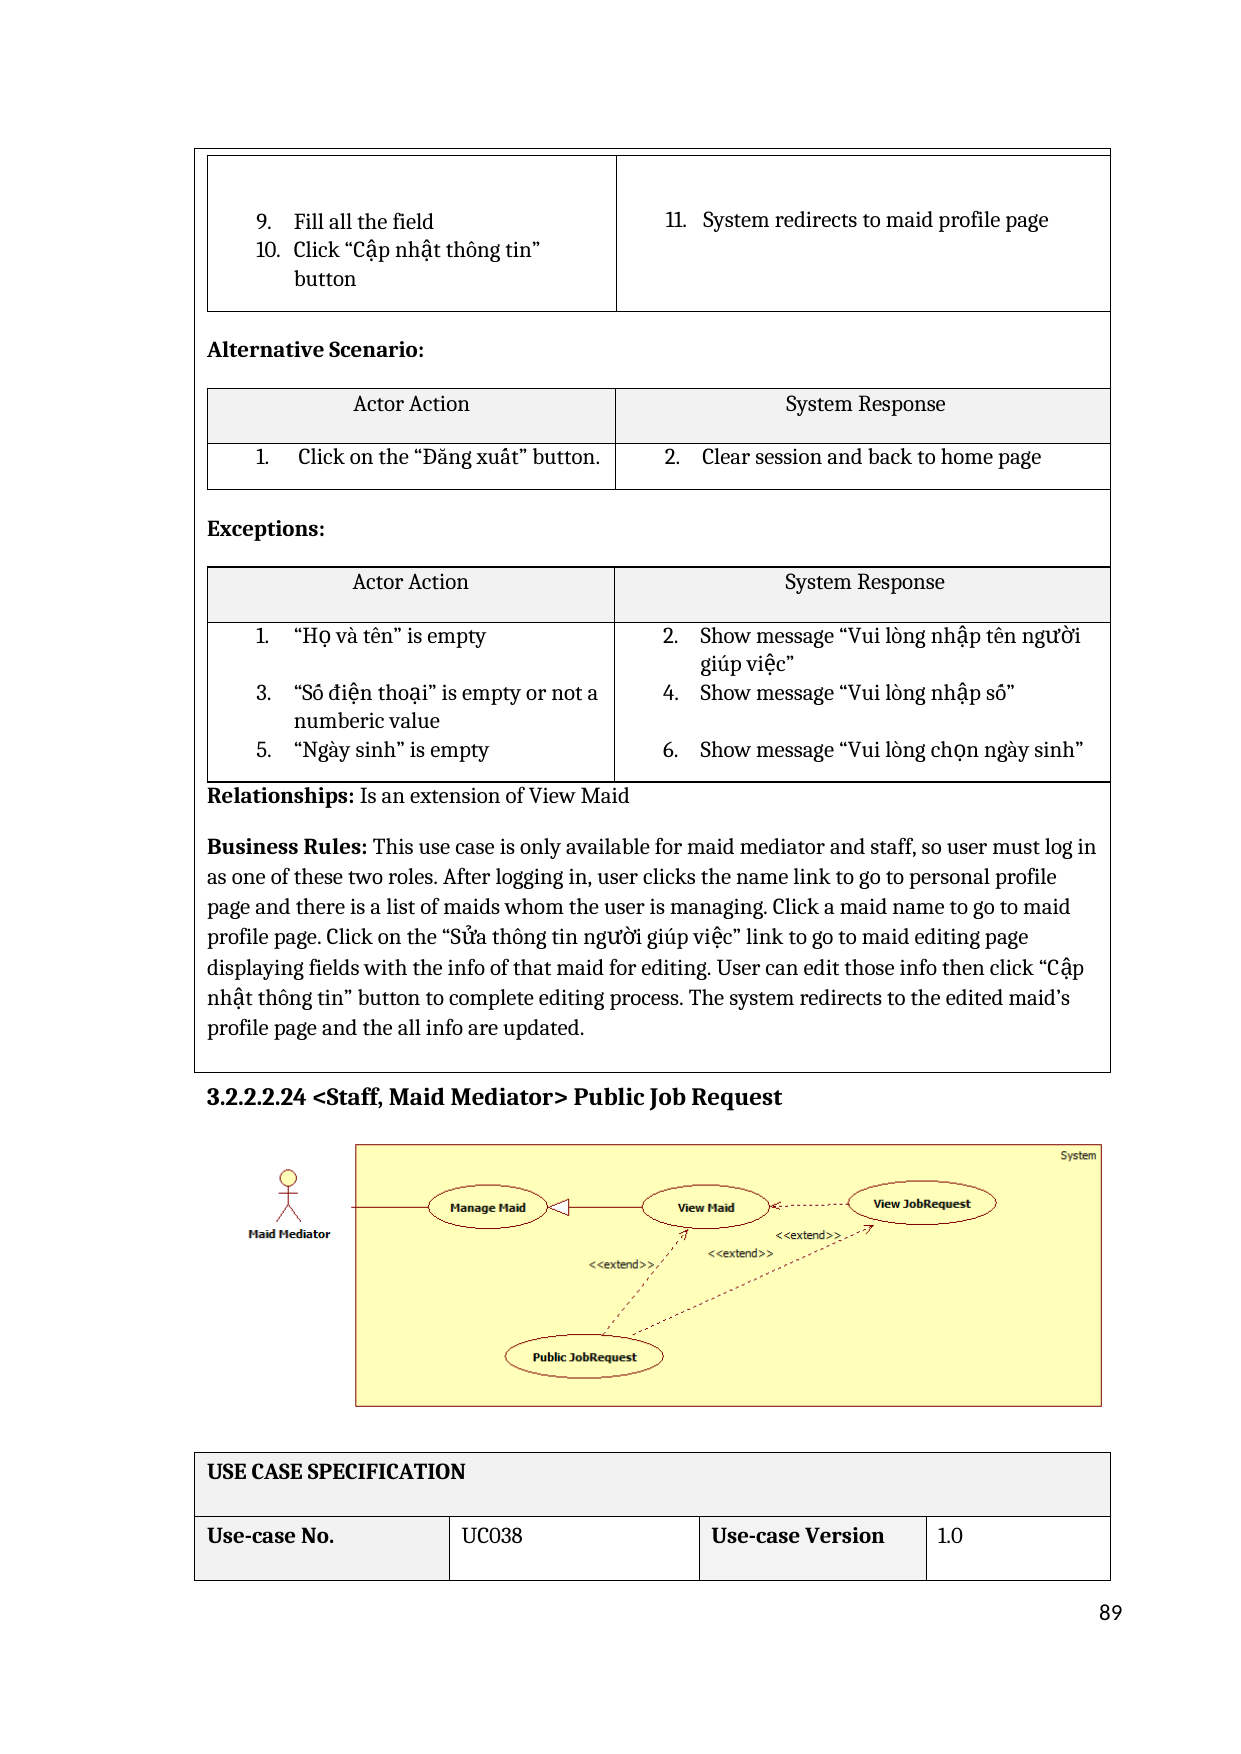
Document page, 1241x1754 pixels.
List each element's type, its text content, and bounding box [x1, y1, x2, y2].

picture [206, 1124, 1122, 1427]
table_cell 1.0 [927, 1517, 1110, 1580]
subtitle <Staff, Maid Mediator> Public Job Request [207, 1083, 1122, 1112]
table_cell Use-case Version [700, 1517, 926, 1580]
table_cell UC038 [450, 1517, 699, 1580]
table_header USE CASE SPECIFICATION [195, 1453, 1110, 1516]
table_cell Use-case No. [195, 1517, 449, 1580]
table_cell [195, 149, 1110, 1072]
